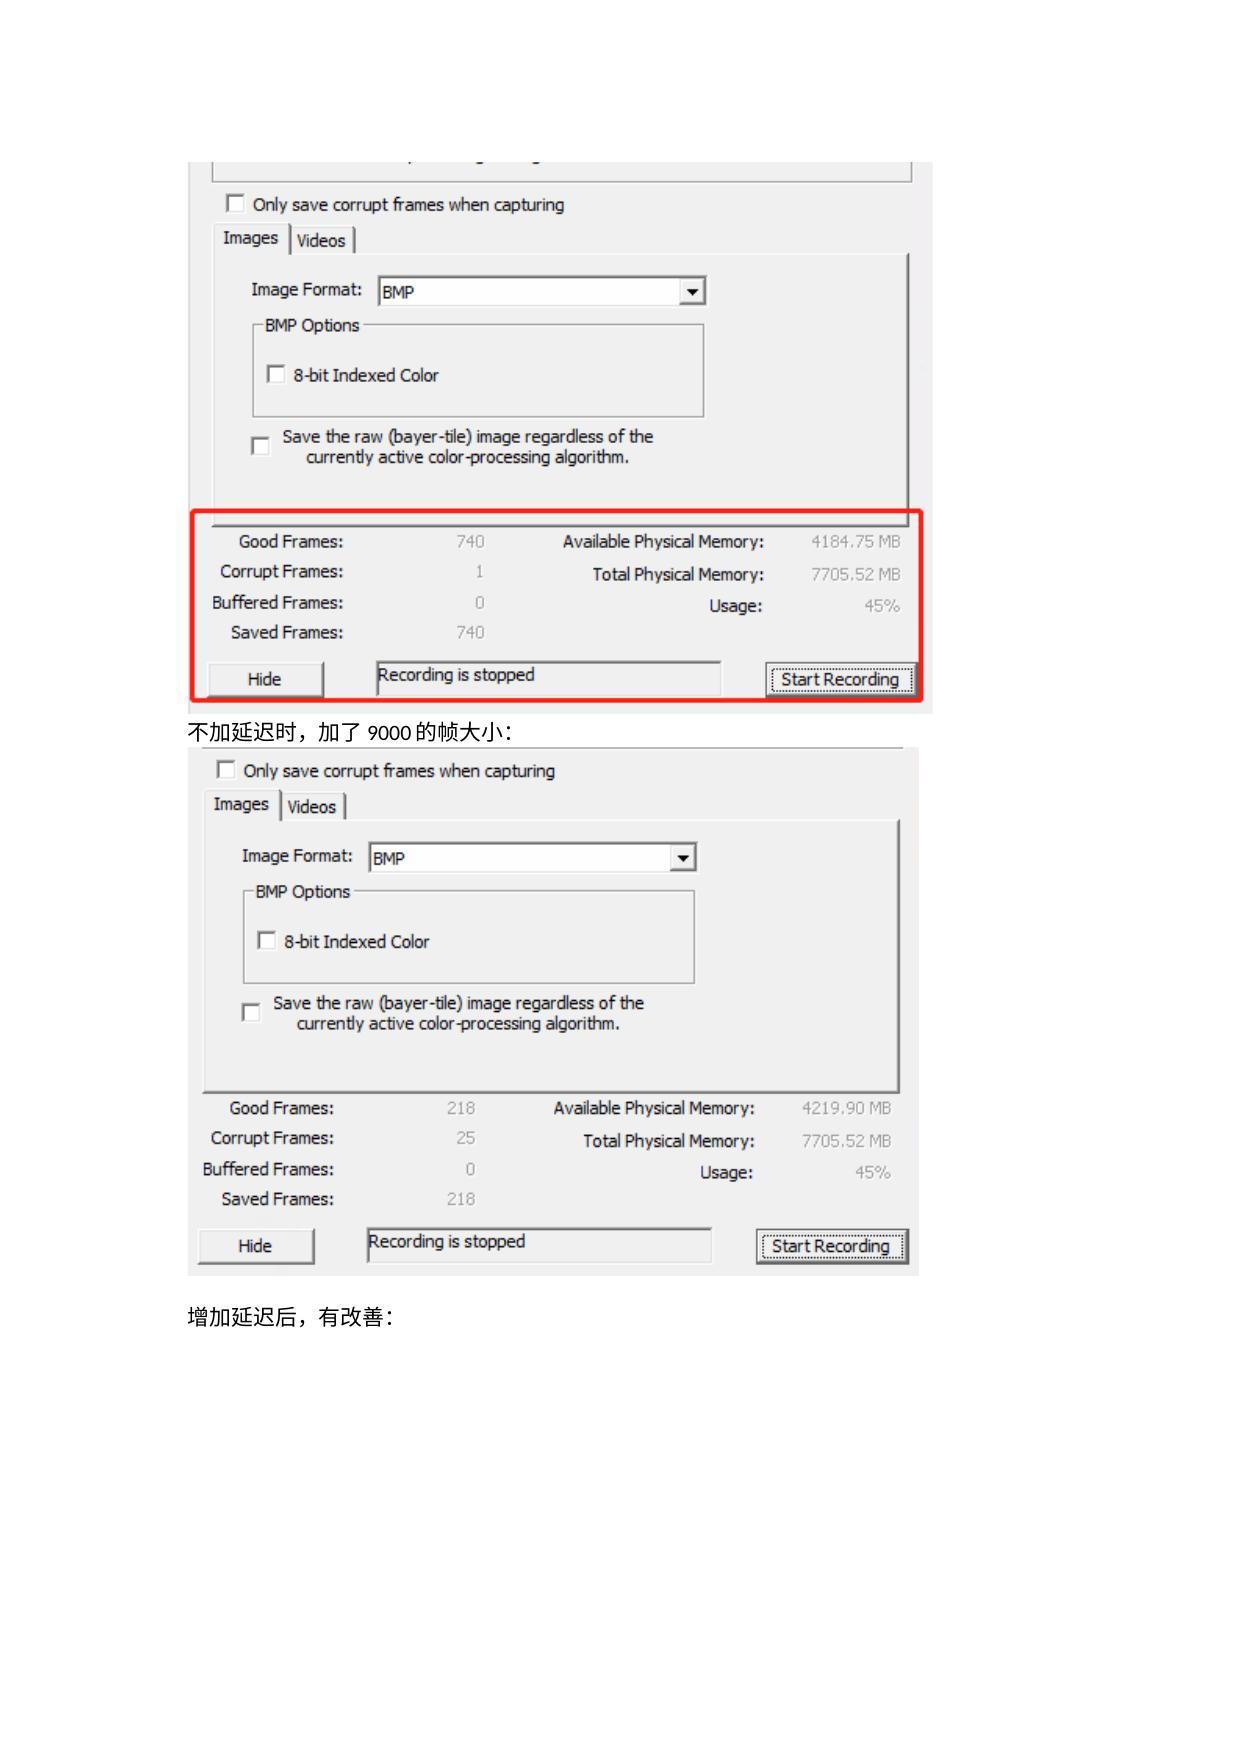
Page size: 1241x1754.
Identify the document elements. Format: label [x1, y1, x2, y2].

picture [187, 747, 919, 1276]
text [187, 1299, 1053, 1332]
picture [187, 162, 933, 714]
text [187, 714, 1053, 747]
